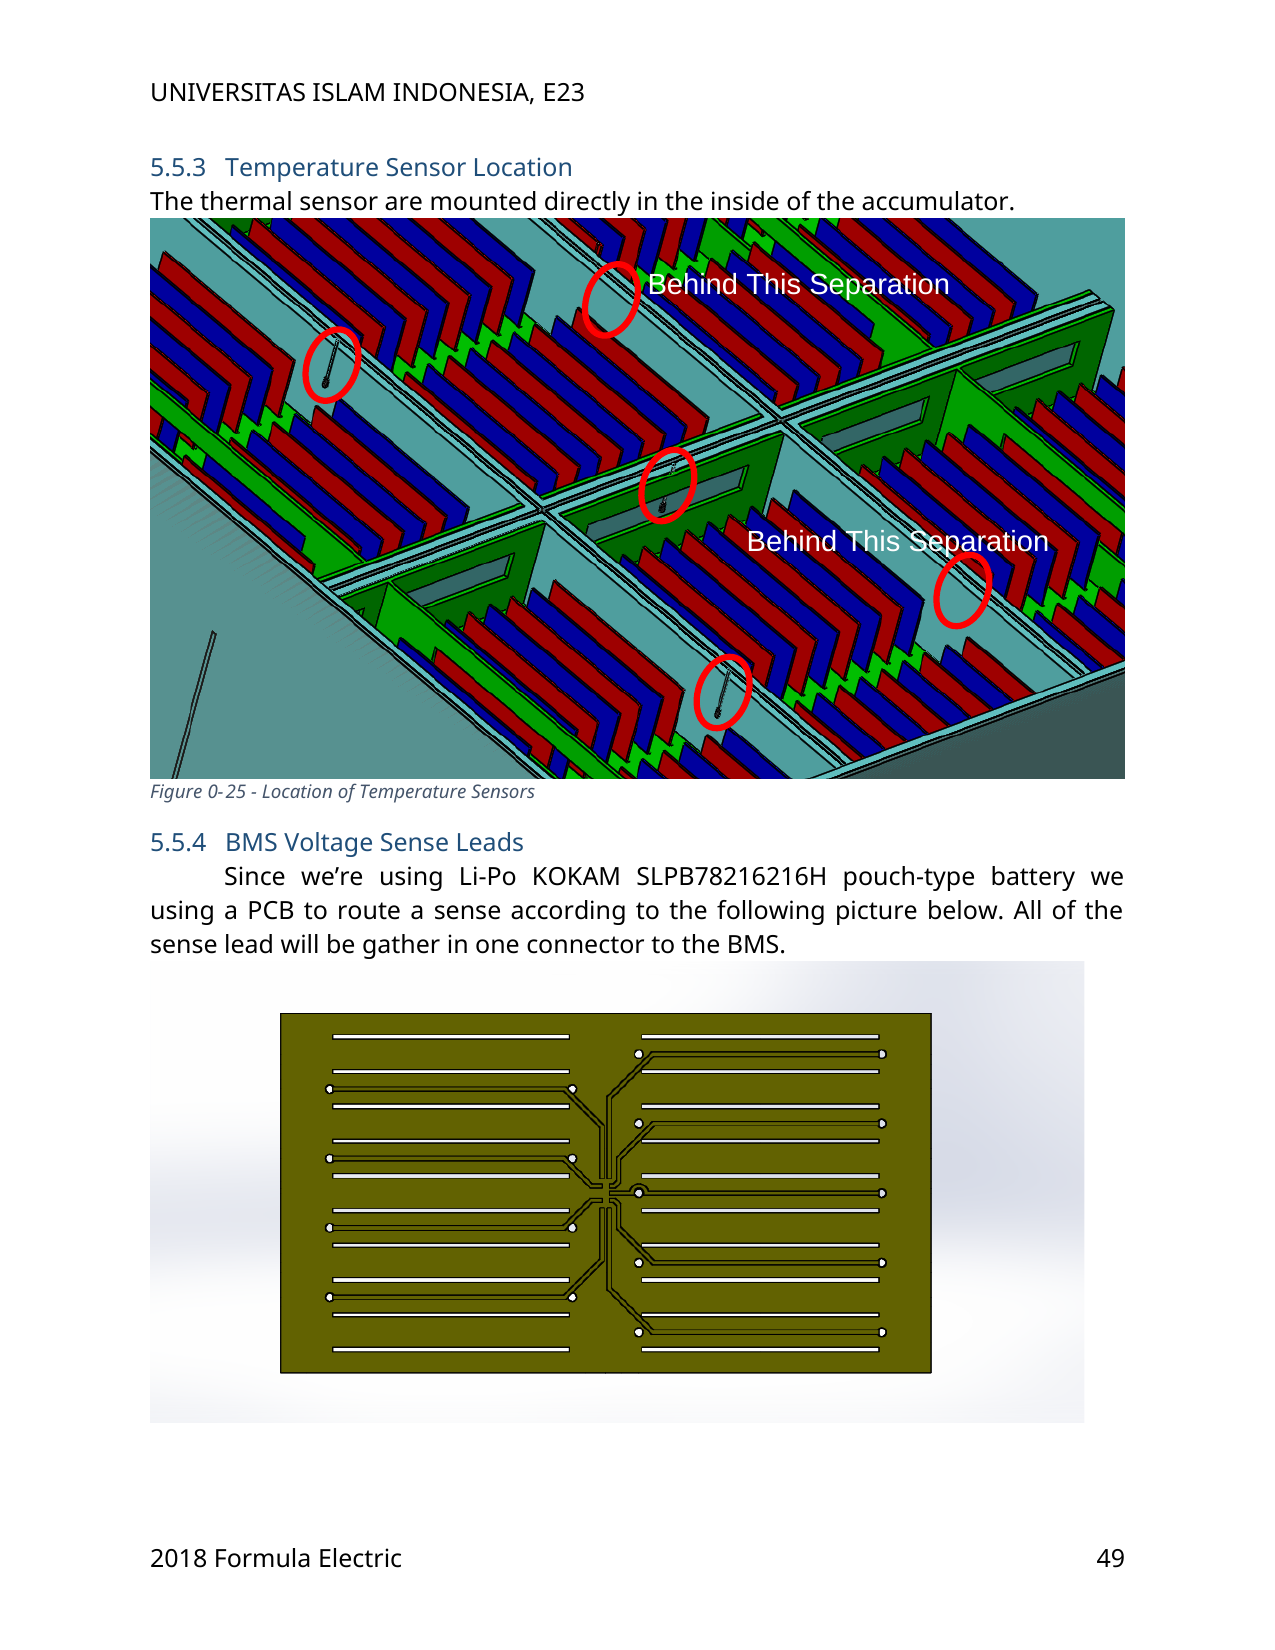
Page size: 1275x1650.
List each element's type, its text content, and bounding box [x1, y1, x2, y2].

subtitle Temperature Sensor Location [150, 150, 1125, 184]
subtitle BMS Voltage Sense Leads [150, 825, 1125, 859]
picture [150, 218, 1125, 779]
text The thermal sensor are mounted directly in the inside of the accumulator. [150, 184, 1125, 218]
text Since we’re using Li-Po KOKAM SLPB78216216H pouch-type battery we using a PCB to route a sense according to the following picture below. All of the sense lead will be gather in one connector to the BMS. [150, 859, 1125, 961]
picture [150, 961, 1085, 1423]
